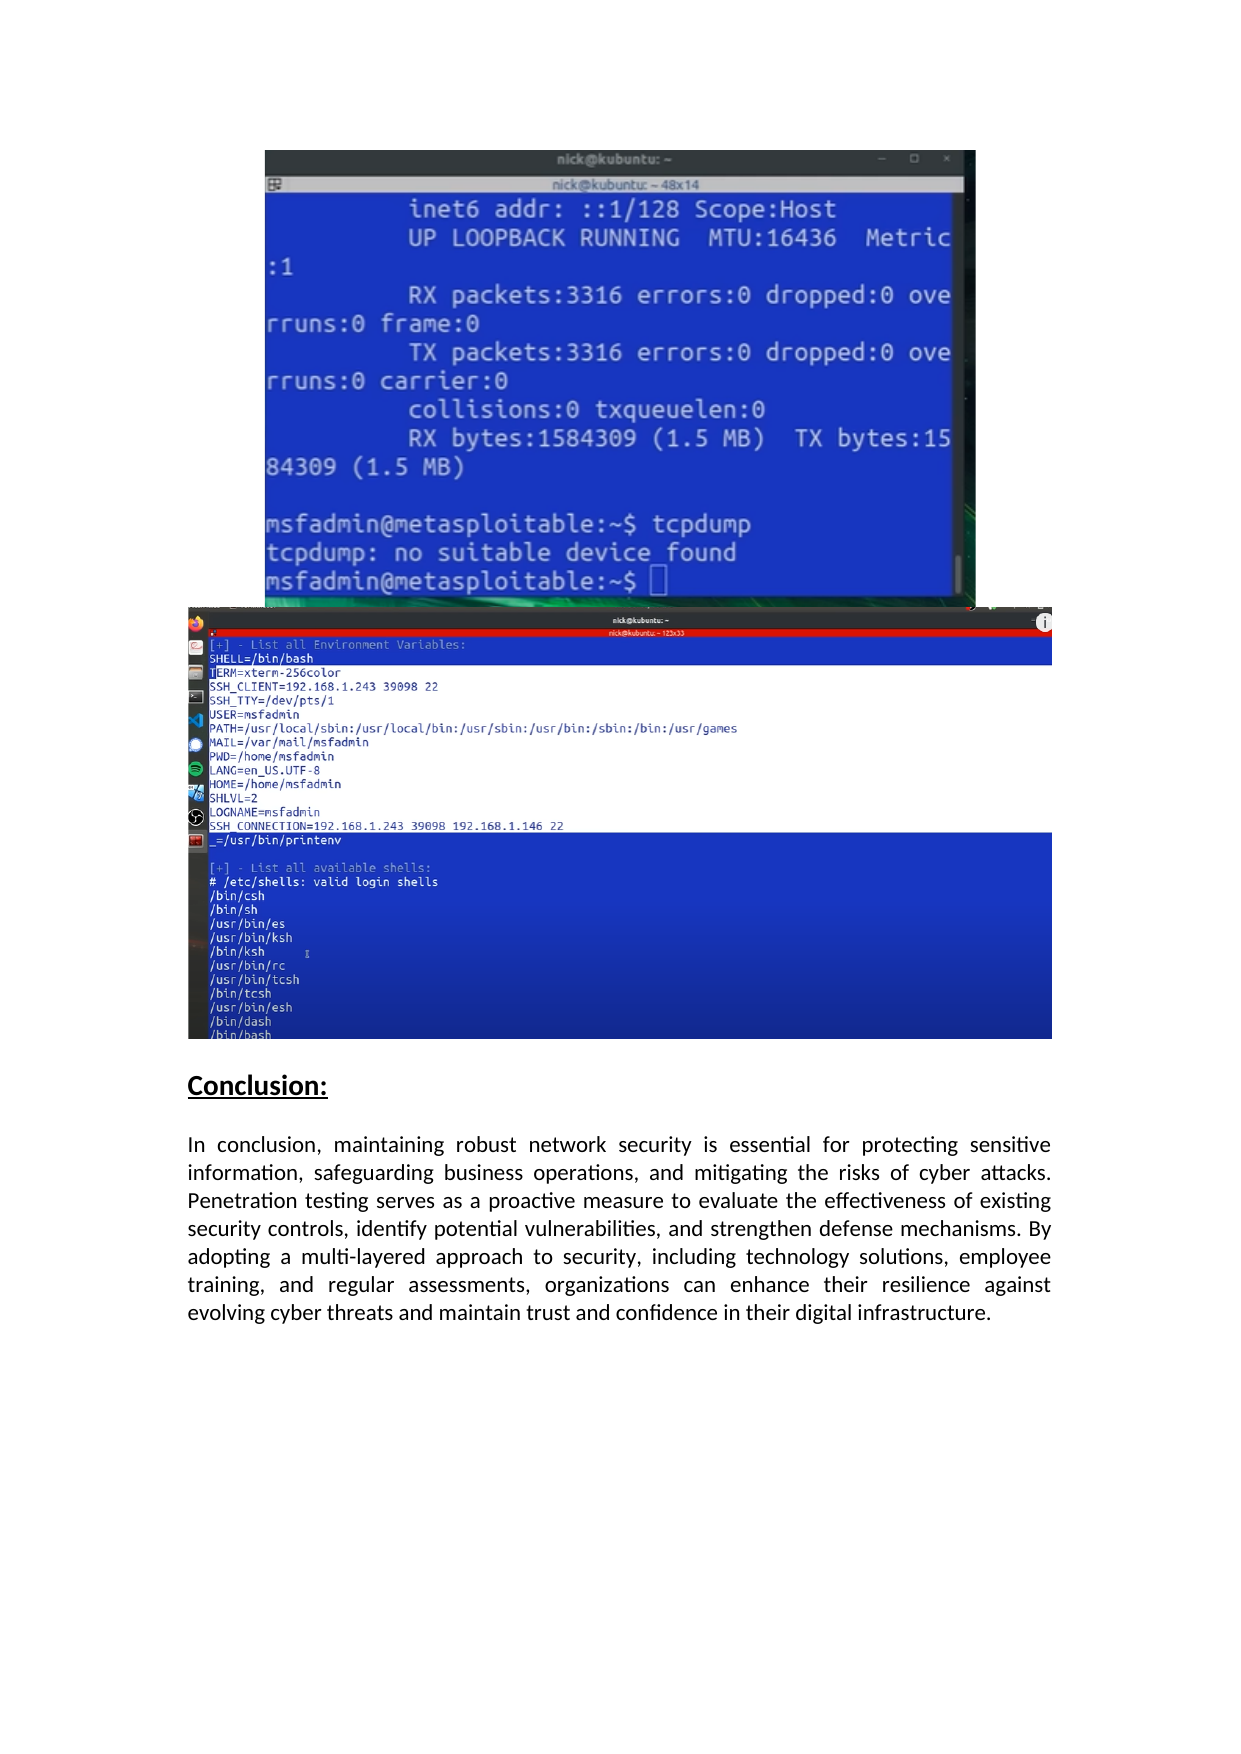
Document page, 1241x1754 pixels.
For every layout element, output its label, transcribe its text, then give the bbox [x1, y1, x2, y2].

text Conclusion: [187, 1067, 1053, 1102]
picture [188, 150, 1052, 1039]
text In conclusion, maintaining robust network security is essential for protecting sensitive information, safeguarding business operations, and mitigating the risks of cyber attacks. Penetration testing serves as a proactive measure to evaluate the effectiveness of existing security controls, identify potential vulnerabilities, and strengthen defense mechanisms. By adopting a multi-layered approach to security, including technology solutions, employee training, and regular assessments, organizations can enhance their resilience against evolving cyber threats and maintain trust and confidence in their digital infrastructure. [187, 1130, 1053, 1326]
